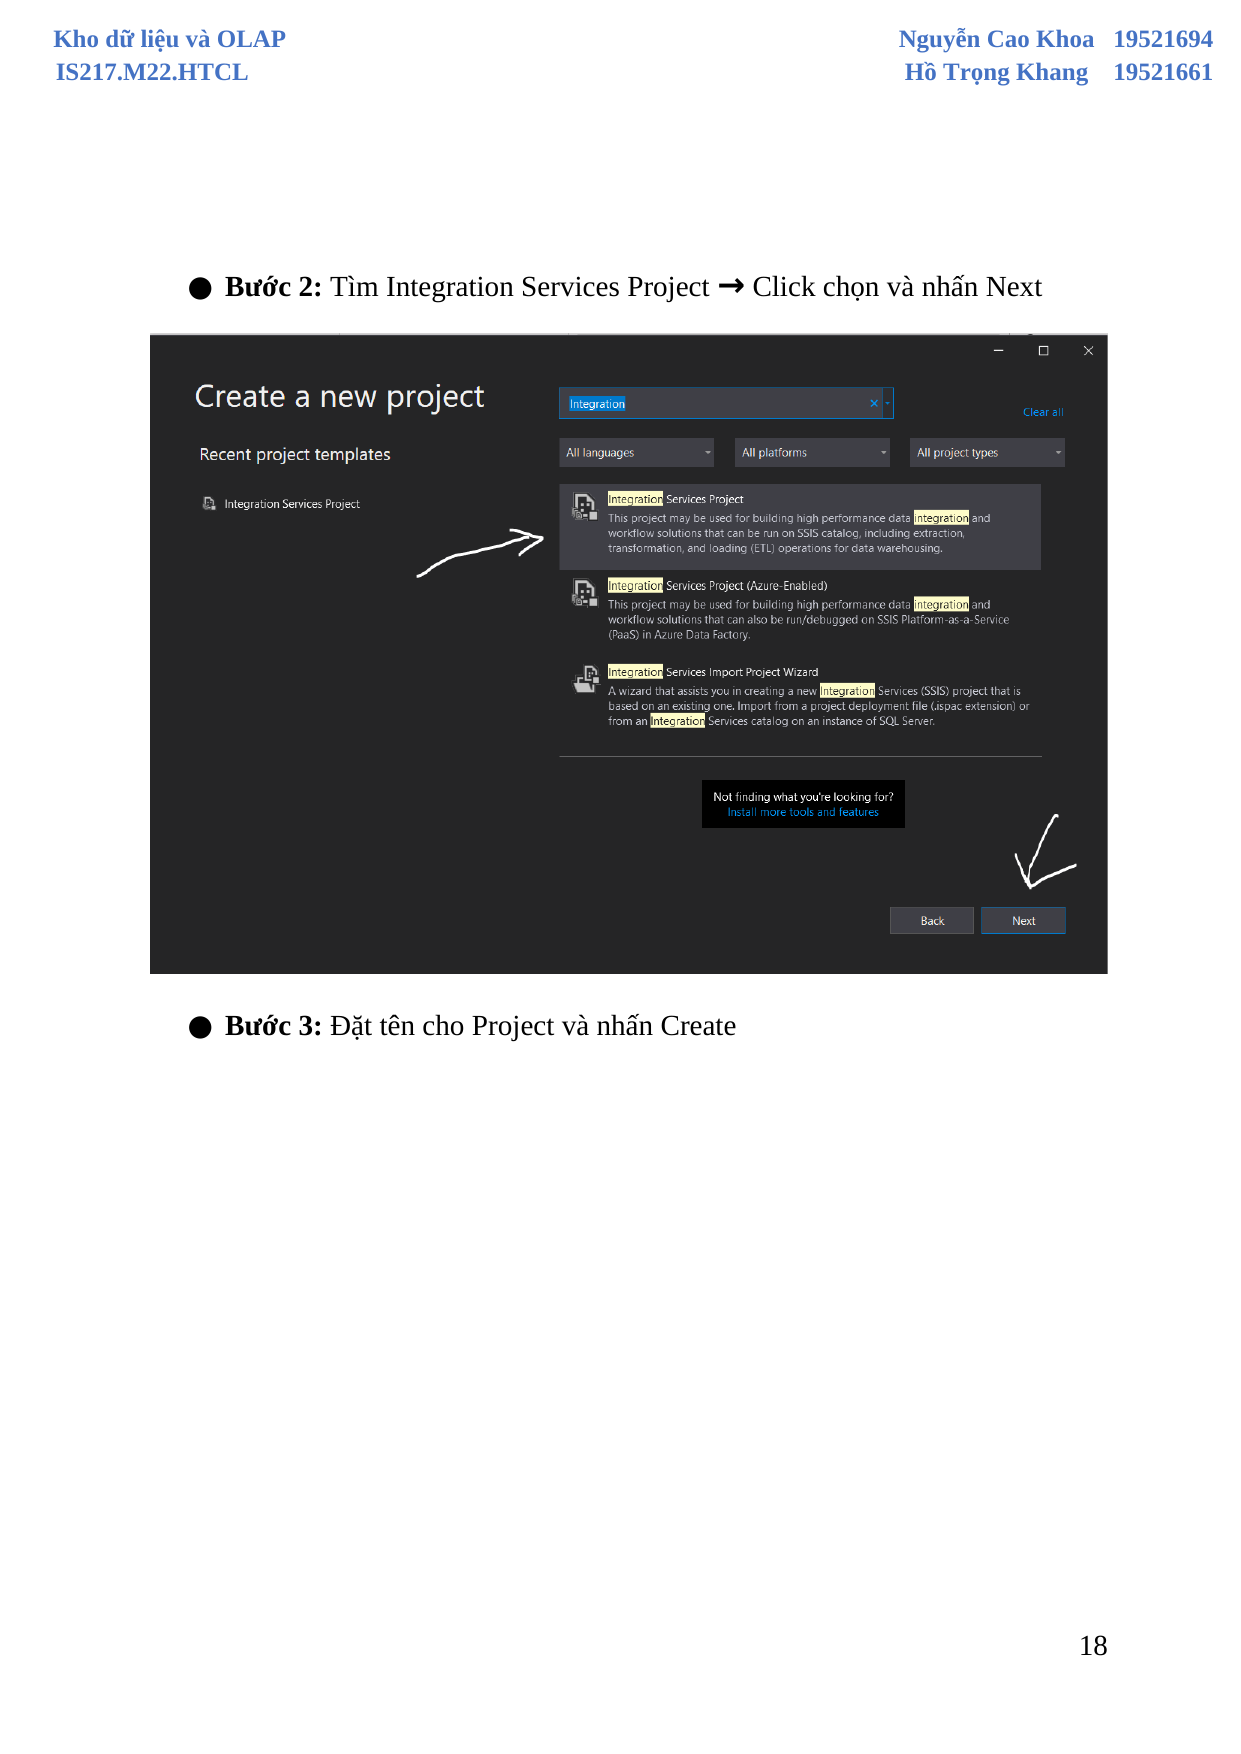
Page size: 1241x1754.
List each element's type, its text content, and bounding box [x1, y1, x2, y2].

list Bước 3: Đặt tên cho Project và nhấn Create [187, 992, 1107, 1052]
picture [150, 333, 1108, 974]
list Bước 2: Tìm Integration Services Project Click chọn và nhấn Next [187, 254, 1107, 313]
